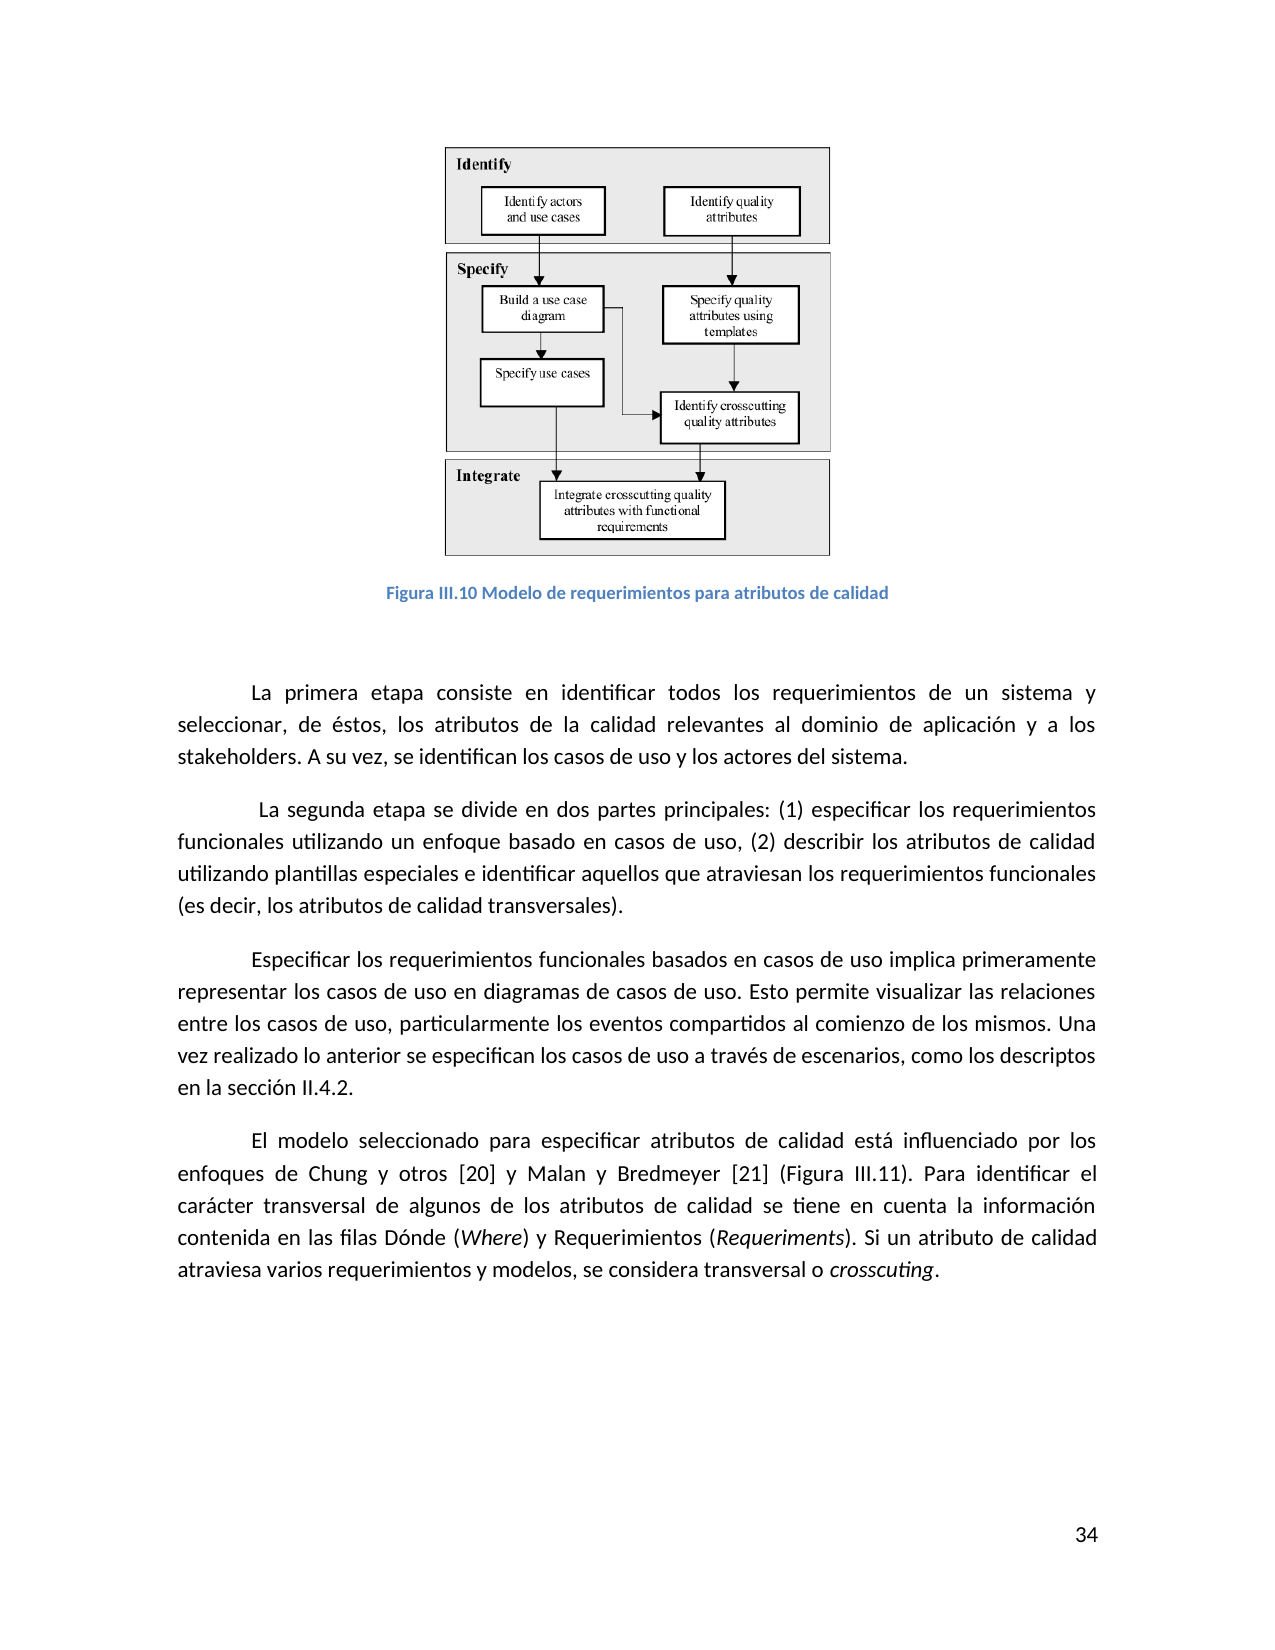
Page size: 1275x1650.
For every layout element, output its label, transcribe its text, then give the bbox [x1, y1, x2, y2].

picture [444, 147, 831, 556]
text La segunda etapa se divide en dos partes principales: (1) especificar los requerimientos funcionales utilizando un enfoque basado en casos de uso, (2) describir los atributos de calidad utilizando plantillas especiales e identificar aquellos que atraviesan los requerimientos funcionales (es decir, los atributos de calidad transversales). [177, 795, 1098, 920]
text Especificar los requerimientos funcionales basados en casos de uso implica primeramente representar los casos de uso en diagramas de casos de uso. Esto permite visualizar las relaciones entre los casos de uso, particularmente los eventos compartidos al comienzo de los mismos. Una vez realizado lo anterior se especifican los casos de uso a través de escenarios, como los descriptos en la sección II.4.2. [177, 945, 1098, 1101]
text El modelo seleccionado para especificar atributos de calidad está influenciado por los enfoques de Chung y otros y Malan y Bredmeyer (Figura III.6). Para identificar el carácter transversal de algunos de los atributos de calidad se tiene en cuenta la información contenida en las filas Dónde (Where) y Requerimientos (Requeriments). Si un atributo de calidad atraviesa varios requerimientos y modelos, se considera transversal o crosscuting. [177, 1126, 1098, 1283]
text La primera etapa consiste en identificar todos los requerimientos de un sistema y seleccionar, de éstos, los atributos de la calidad relevantes al dominio de aplicación y a los stakeholders. A su vez, se identifican los casos de uso y los actores del sistema. [177, 678, 1098, 770]
